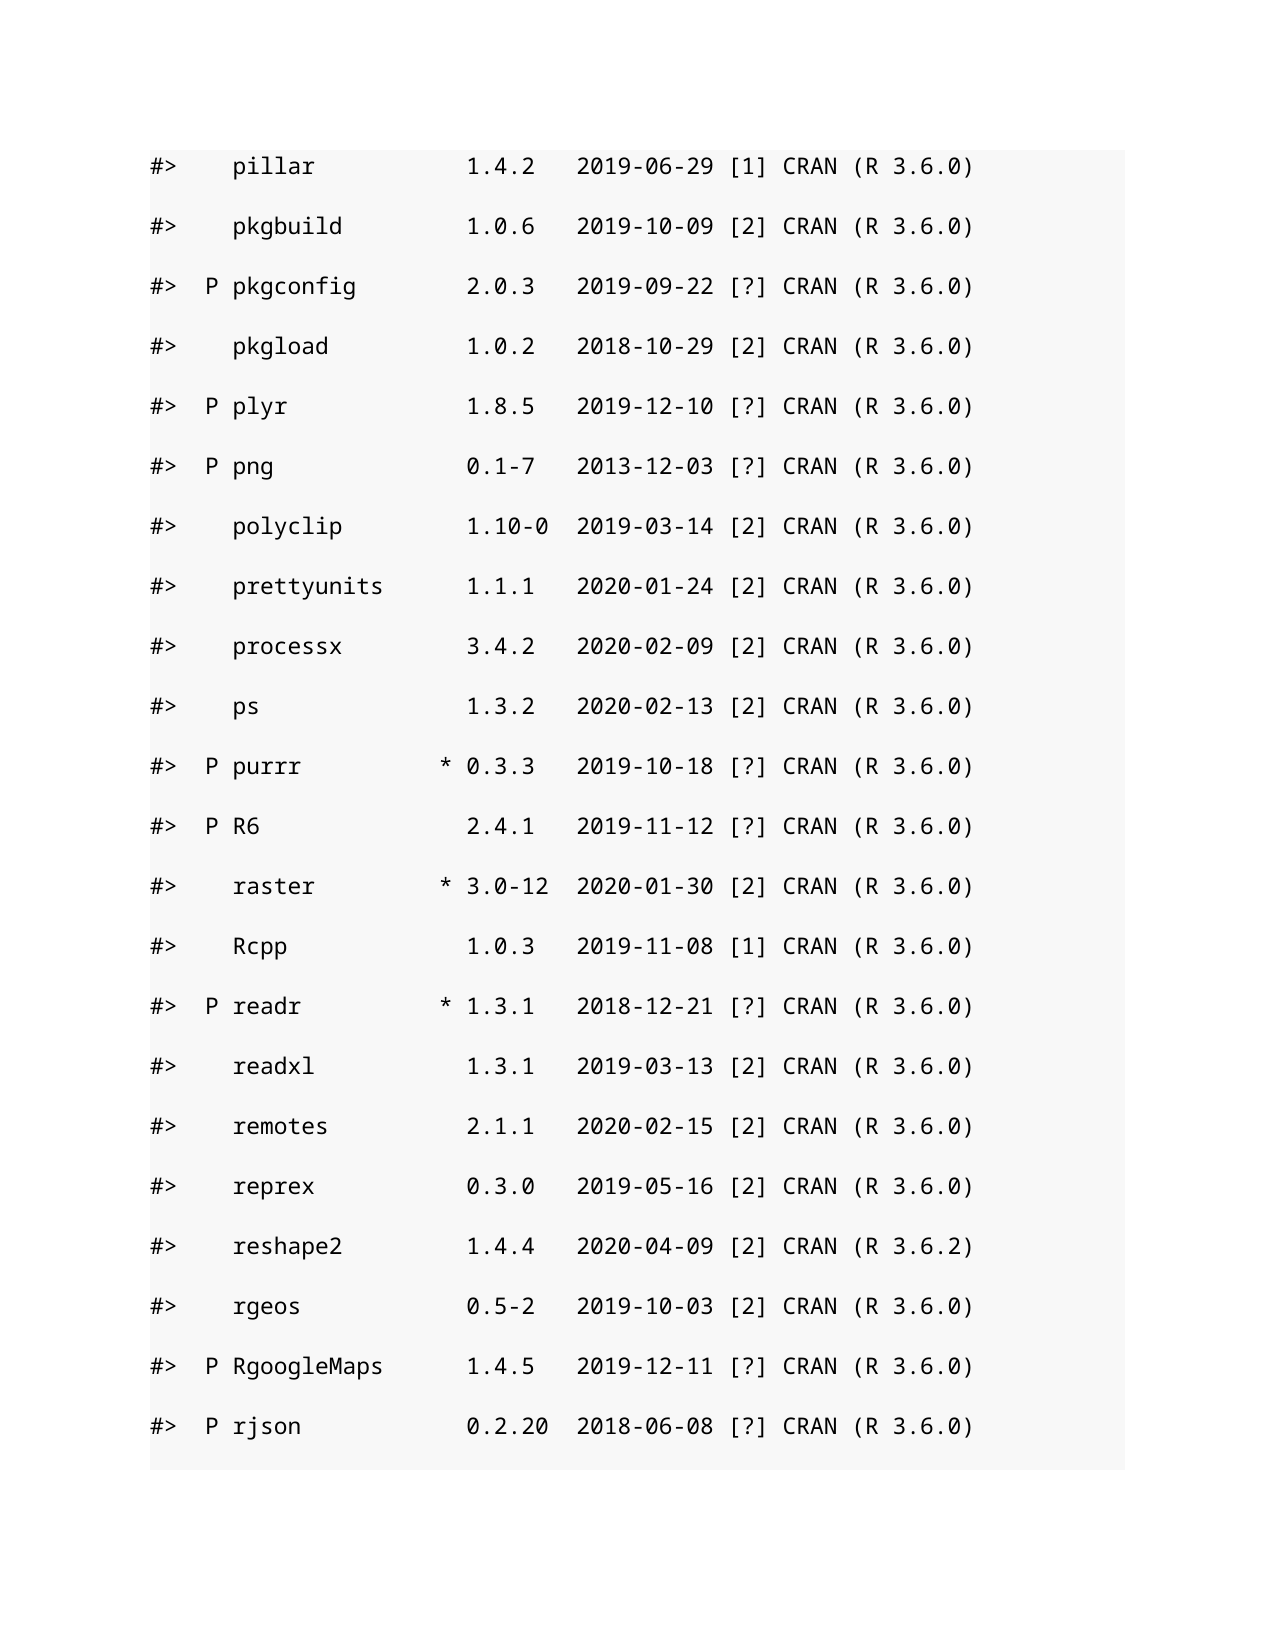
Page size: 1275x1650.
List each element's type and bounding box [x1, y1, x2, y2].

text [150, 150, 1125, 1470]
